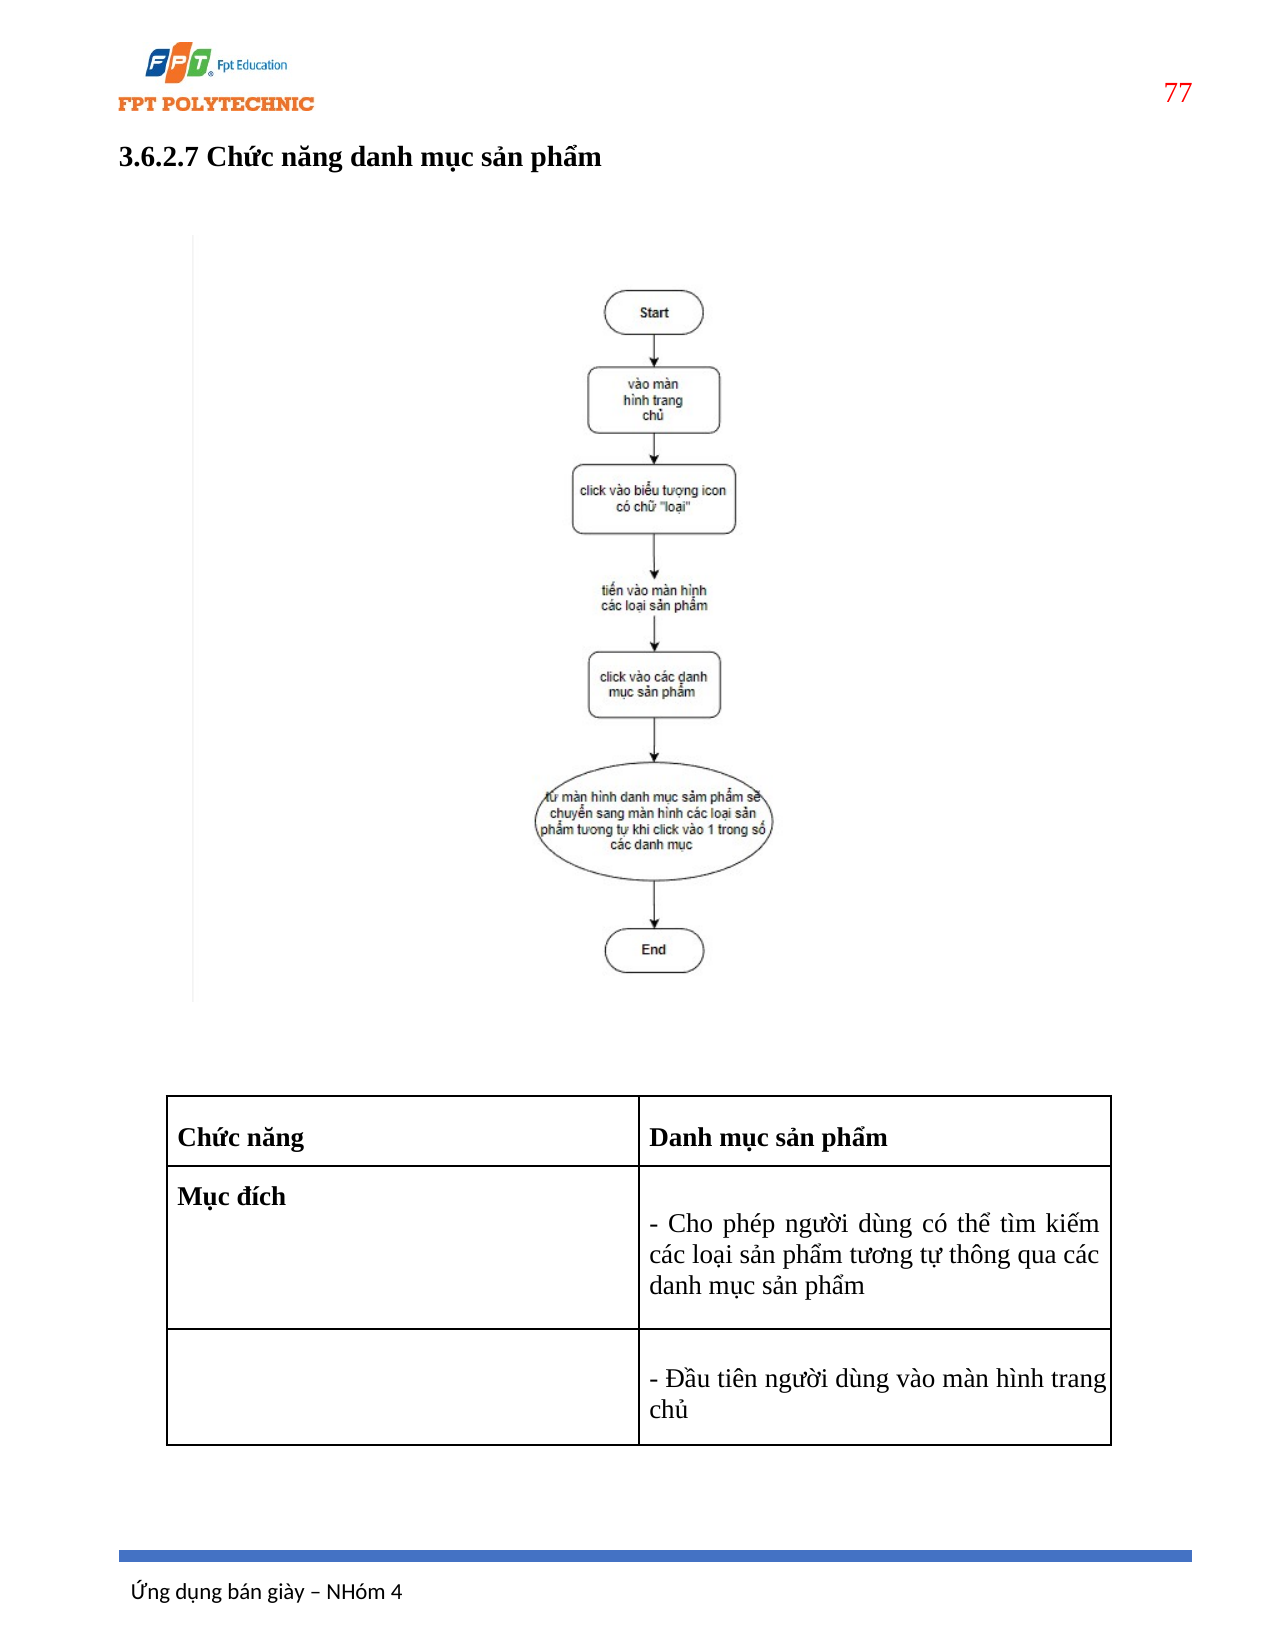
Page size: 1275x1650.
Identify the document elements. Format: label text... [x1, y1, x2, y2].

table_header Danh mục sản phẩm [640, 1097, 1110, 1164]
table_cell Mục đích [168, 1167, 638, 1328]
picture [192, 235, 1098, 1002]
table_cell [168, 1330, 638, 1444]
table_header Chức năng [168, 1097, 638, 1164]
subtitle 3.6.2.7 Chức năng danh mục sản phẩm [118, 139, 1192, 172]
table_cell - Đầu tiên người dùng vào màn hình trang chủ [640, 1330, 1110, 1444]
table_cell - Cho phép người dùng có thể tìm kiếm các loại sản phẩm tương tự thông qua các danh mục sản phẩm [640, 1167, 1110, 1328]
picture [118, 42, 316, 111]
